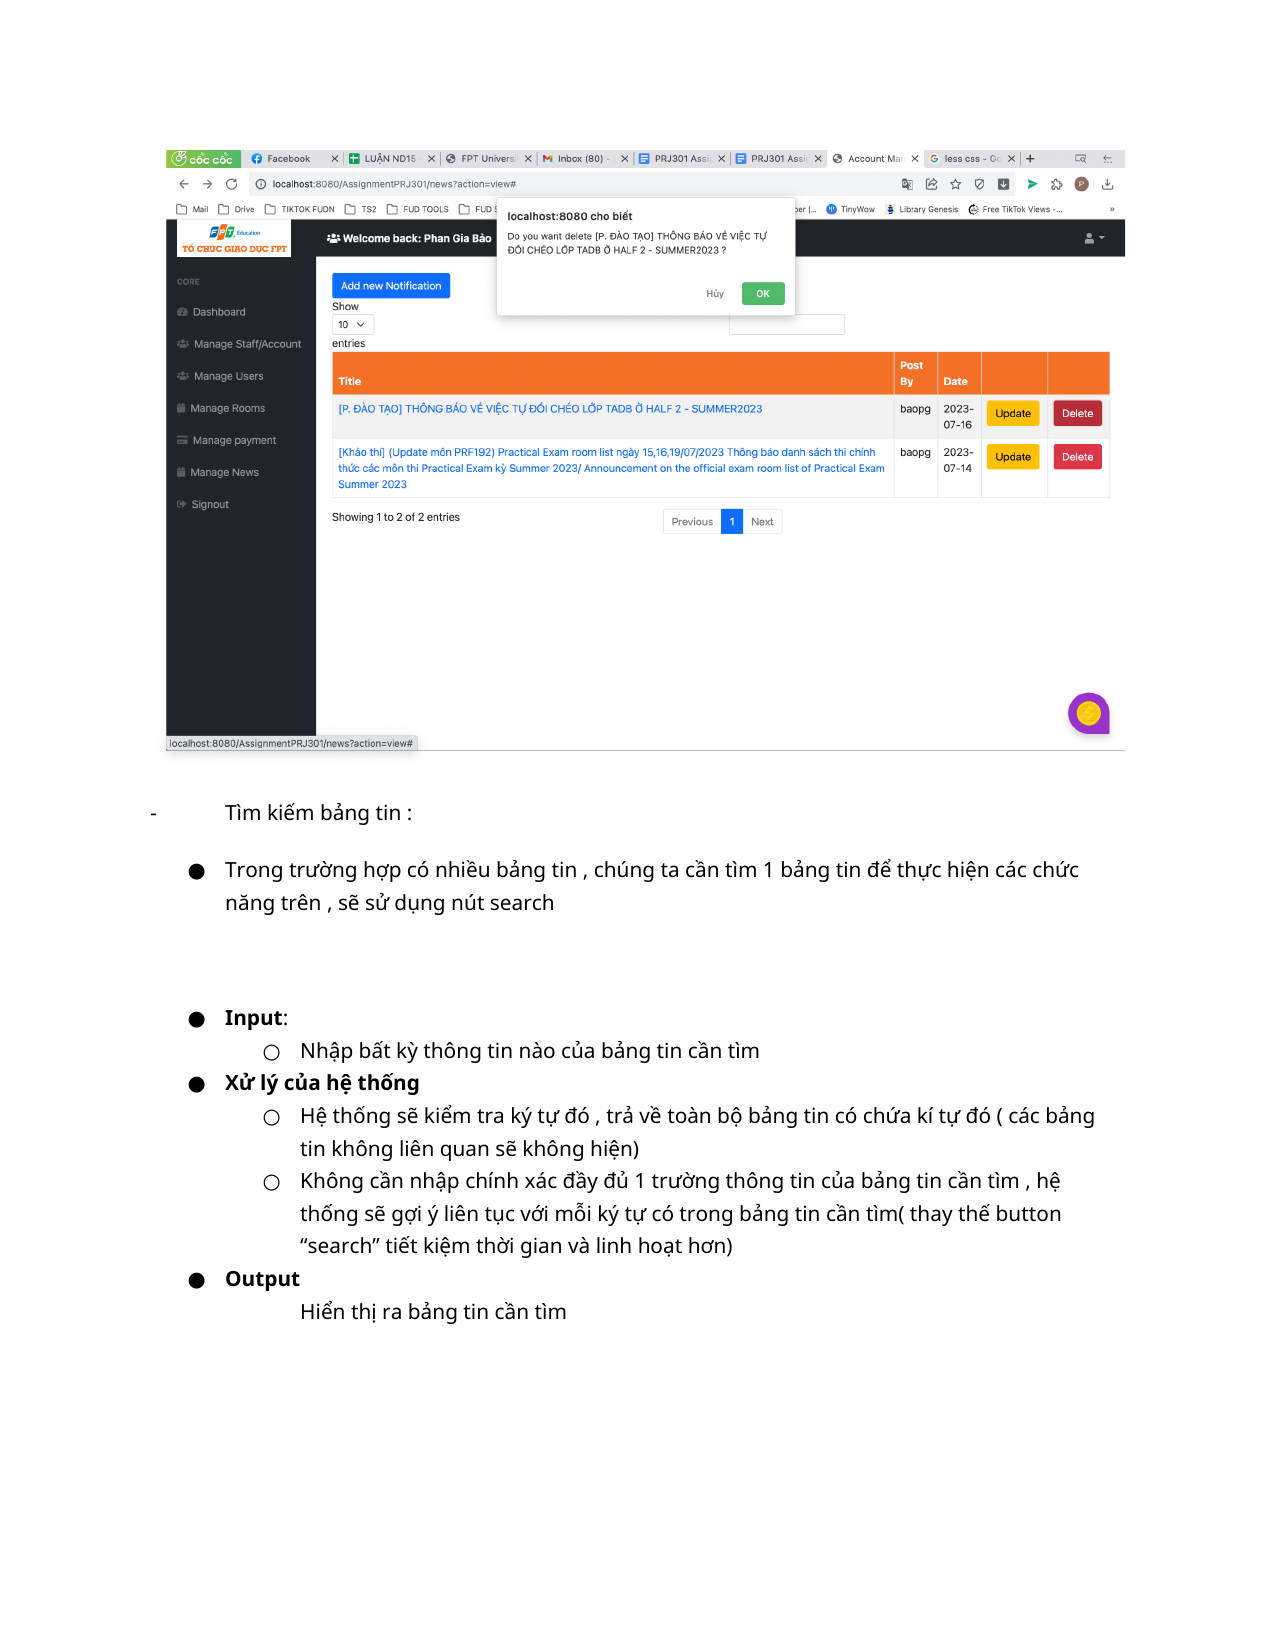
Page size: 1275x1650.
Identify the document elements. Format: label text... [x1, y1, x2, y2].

list Không cần nhập chính xác đầy đủ 1 trường thông tin của bảng tin cần tìm , hệ thống sẽ gợi ý liên tục với mỗi ký tự có trong bảng tin cần tìm( thay thế button “search” tiết kiệm thời gian và linh hoạt hơn) [262, 1166, 1125, 1260]
list Nhập bất kỳ thông tin nào của bảng tin cần tìm [262, 1036, 1125, 1064]
list Output Hiển thị ra bảng tin cần tìm [187, 1264, 1125, 1325]
list Hệ thống sẽ kiểm tra ký tự đó , trả về toàn bộ bảng tin có chứa kí tự đó ( các bảng tin không liên quan sẽ không hiện) [262, 1101, 1125, 1162]
text - Tìm kiếm bảng tin : [150, 798, 1125, 826]
picture [150, 150, 1125, 769]
list Input: [187, 1003, 1125, 1032]
list Xử lý của hệ thống [187, 1068, 1125, 1097]
list Trong trường hợp có nhiều bảng tin , chúng ta cần tìm 1 bảng tin để thực hiện các chức năng trên , sẽ sử dụng nút search [187, 856, 1125, 917]
